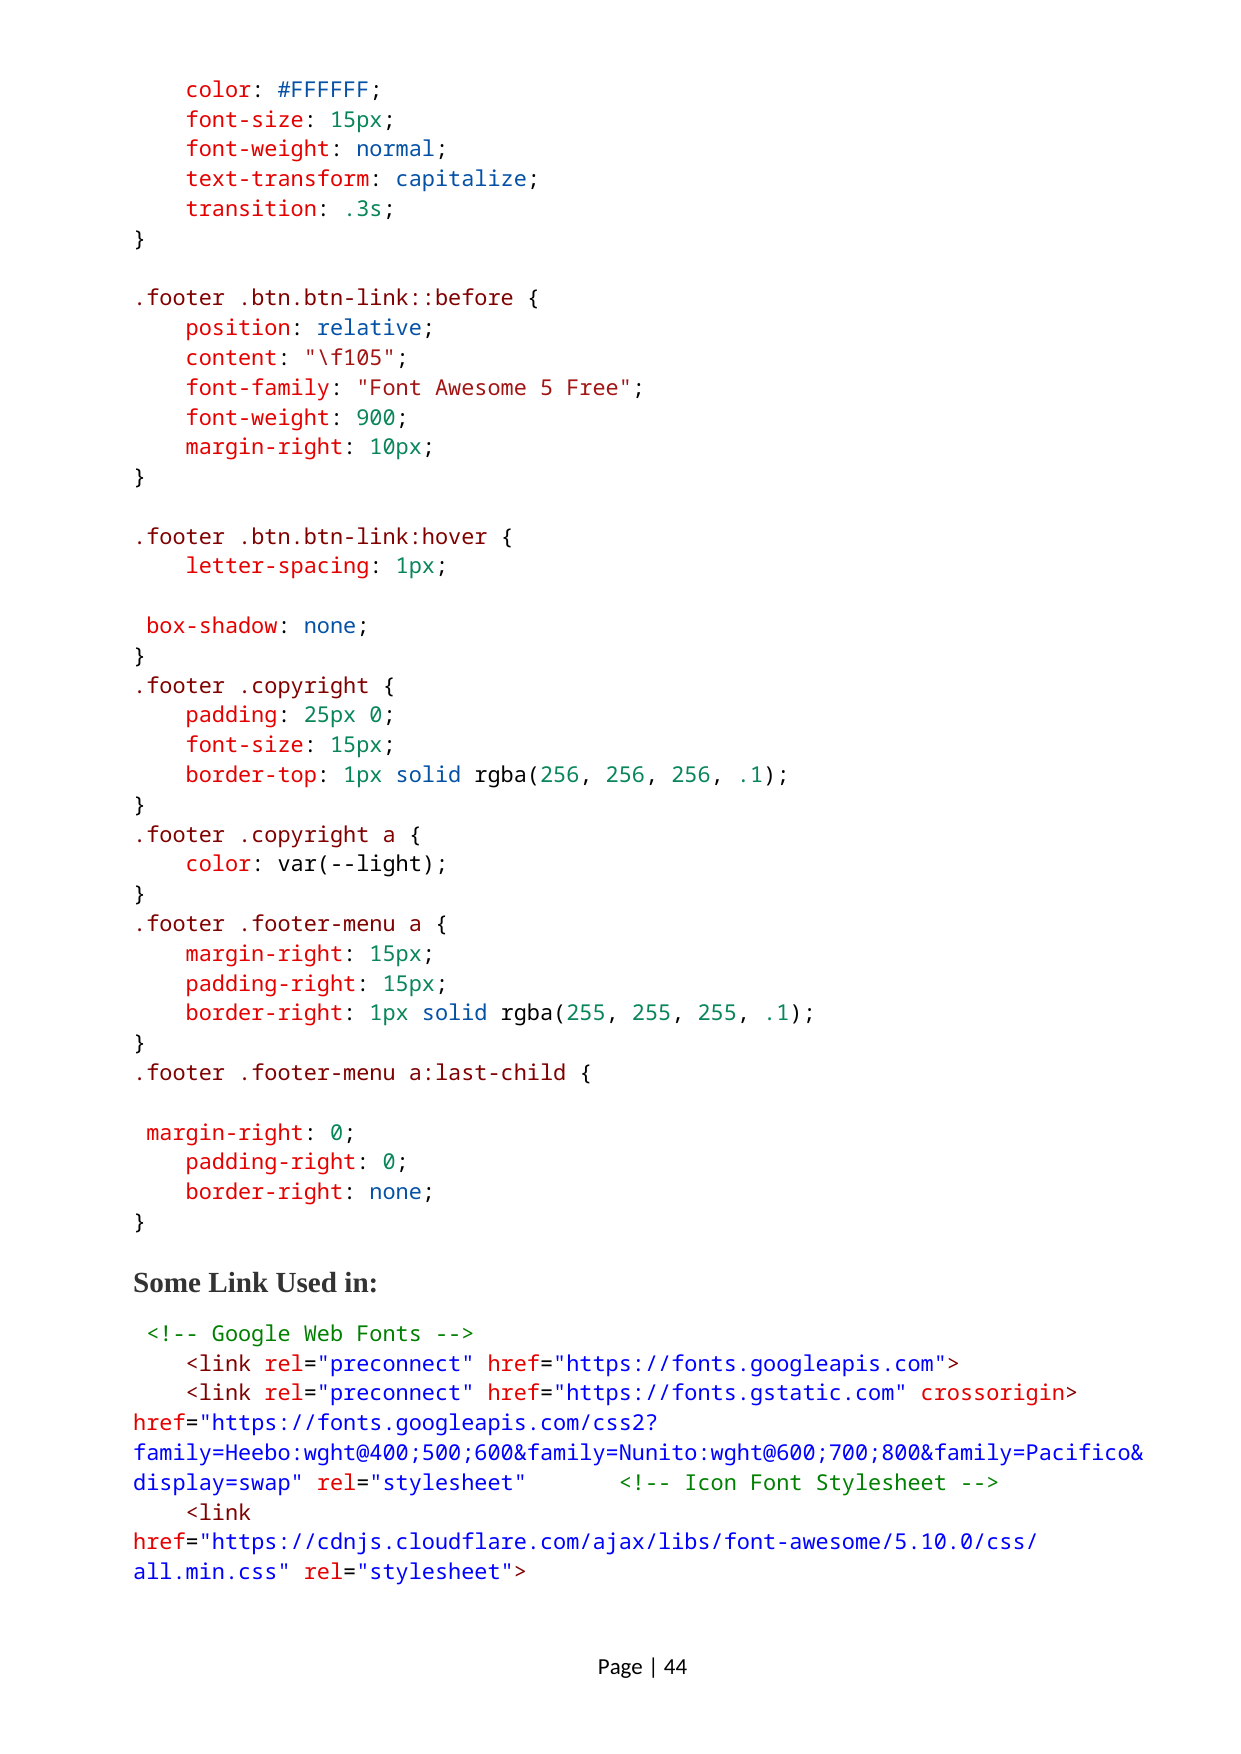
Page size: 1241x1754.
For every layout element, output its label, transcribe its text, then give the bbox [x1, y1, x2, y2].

text .footer .btn.btn-link:hover { [133, 521, 1152, 551]
text box-shadow: none; [133, 610, 1152, 640]
text <link href="https://cdnjs.cloudflare.com/ajax/libs/font-awesome/5.10.0/css/all.min.css" rel="stylesheet"> [133, 1496, 1152, 1586]
text padding: 25px 0; [133, 699, 1152, 729]
text border-right: none; [133, 1176, 1152, 1206]
text margin-right: 15px; [133, 938, 1152, 968]
text margin-right: 0; [133, 1117, 1152, 1146]
text font-family: "Font Awesome 5 Free"; [133, 372, 1152, 402]
text .footer .copyright a { [133, 819, 1152, 848]
text } [133, 640, 1152, 670]
text letter-spacing: 1px; [133, 551, 1152, 580]
text } [133, 461, 1152, 491]
text border-top: 1px solid rgba(256, 256, 256, .1); [133, 759, 1152, 789]
text padding-right: 0; [133, 1146, 1152, 1176]
text font-size: 15px; [133, 104, 1152, 133]
text .footer .footer-menu a { [133, 908, 1152, 938]
text Some Link Used in: [133, 1266, 1152, 1299]
text padding-right: 15px; [133, 968, 1152, 997]
text } [133, 1206, 1152, 1236]
text content: "\f105"; [133, 342, 1152, 372]
text color: var(--light); [133, 848, 1152, 878]
text <!-- Google Web Fonts --> [133, 1318, 1152, 1347]
text .footer .btn.btn-link::before { [133, 282, 1152, 312]
text position: relative; [133, 312, 1152, 342]
text color: #FFFFFF; [133, 74, 1152, 104]
text <link rel="preconnect" href="https://fonts.googleapis.com"> [133, 1347, 1152, 1377]
text font-size: 15px; [133, 729, 1152, 759]
text .footer .copyright { [133, 670, 1152, 699]
text border-right: 1px solid rgba(255, 255, 255, .1); [133, 997, 1152, 1027]
text } [133, 878, 1152, 908]
text href="https://fonts.googleapis.com/css2?family=Heebo:wght@400;500;600&family=Nunito:wght@600;700;800&family=Pacifico&display=swap" rel="stylesheet" <!-- Icon Font Stylesheet --> [133, 1407, 1152, 1496]
text } [133, 1027, 1152, 1057]
text font-weight: 900; [133, 402, 1152, 431]
text margin-right: 10px; [133, 431, 1152, 461]
text } [133, 223, 1152, 253]
text } [133, 789, 1152, 819]
text <link rel="preconnect" href="https://fonts.gstatic.com" crossorigin> [133, 1377, 1152, 1407]
text text-transform: capitalize; [133, 163, 1152, 193]
text .footer .footer-menu a:last-child { [133, 1057, 1152, 1087]
text transition: .3s; [133, 193, 1152, 223]
text font-weight: normal; [133, 133, 1152, 163]
